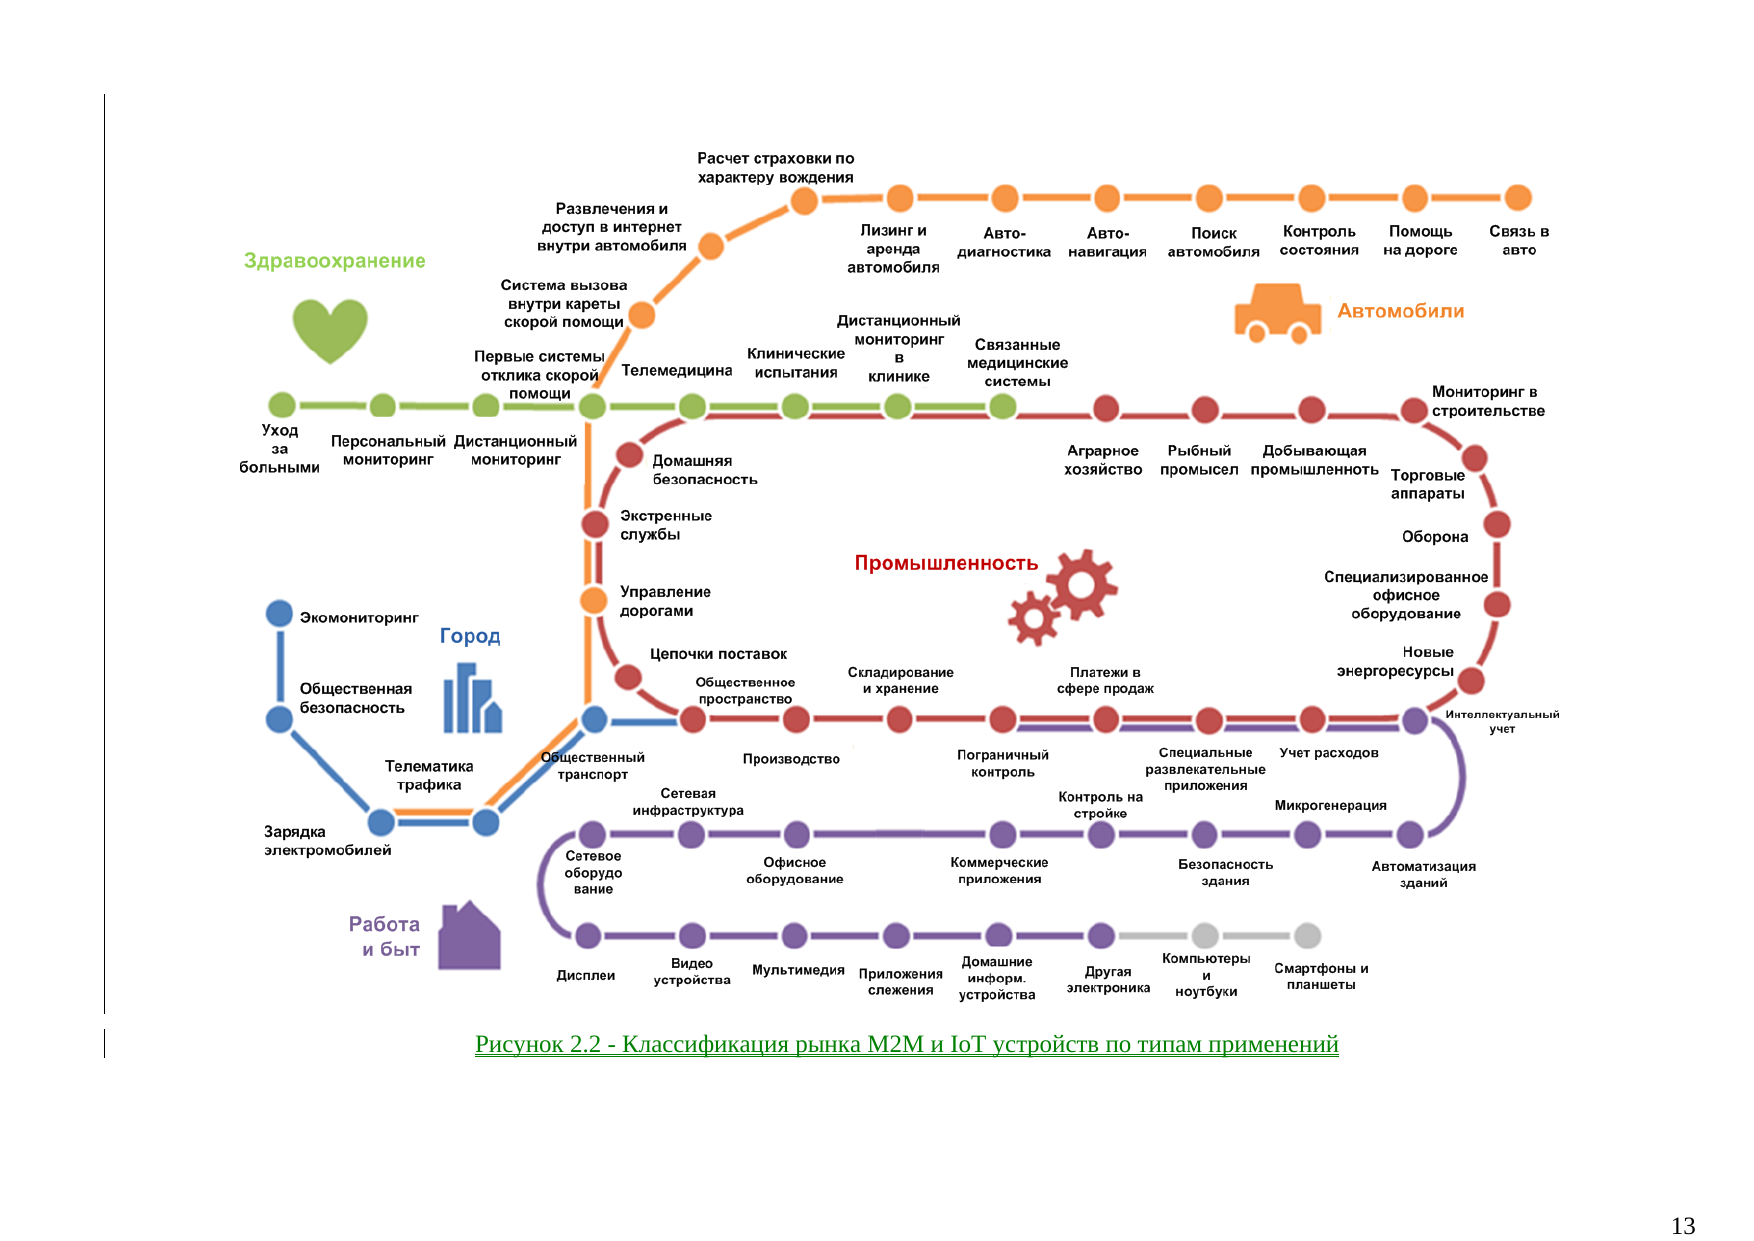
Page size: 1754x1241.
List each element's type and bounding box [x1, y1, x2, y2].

picture [240, 152, 1560, 1015]
